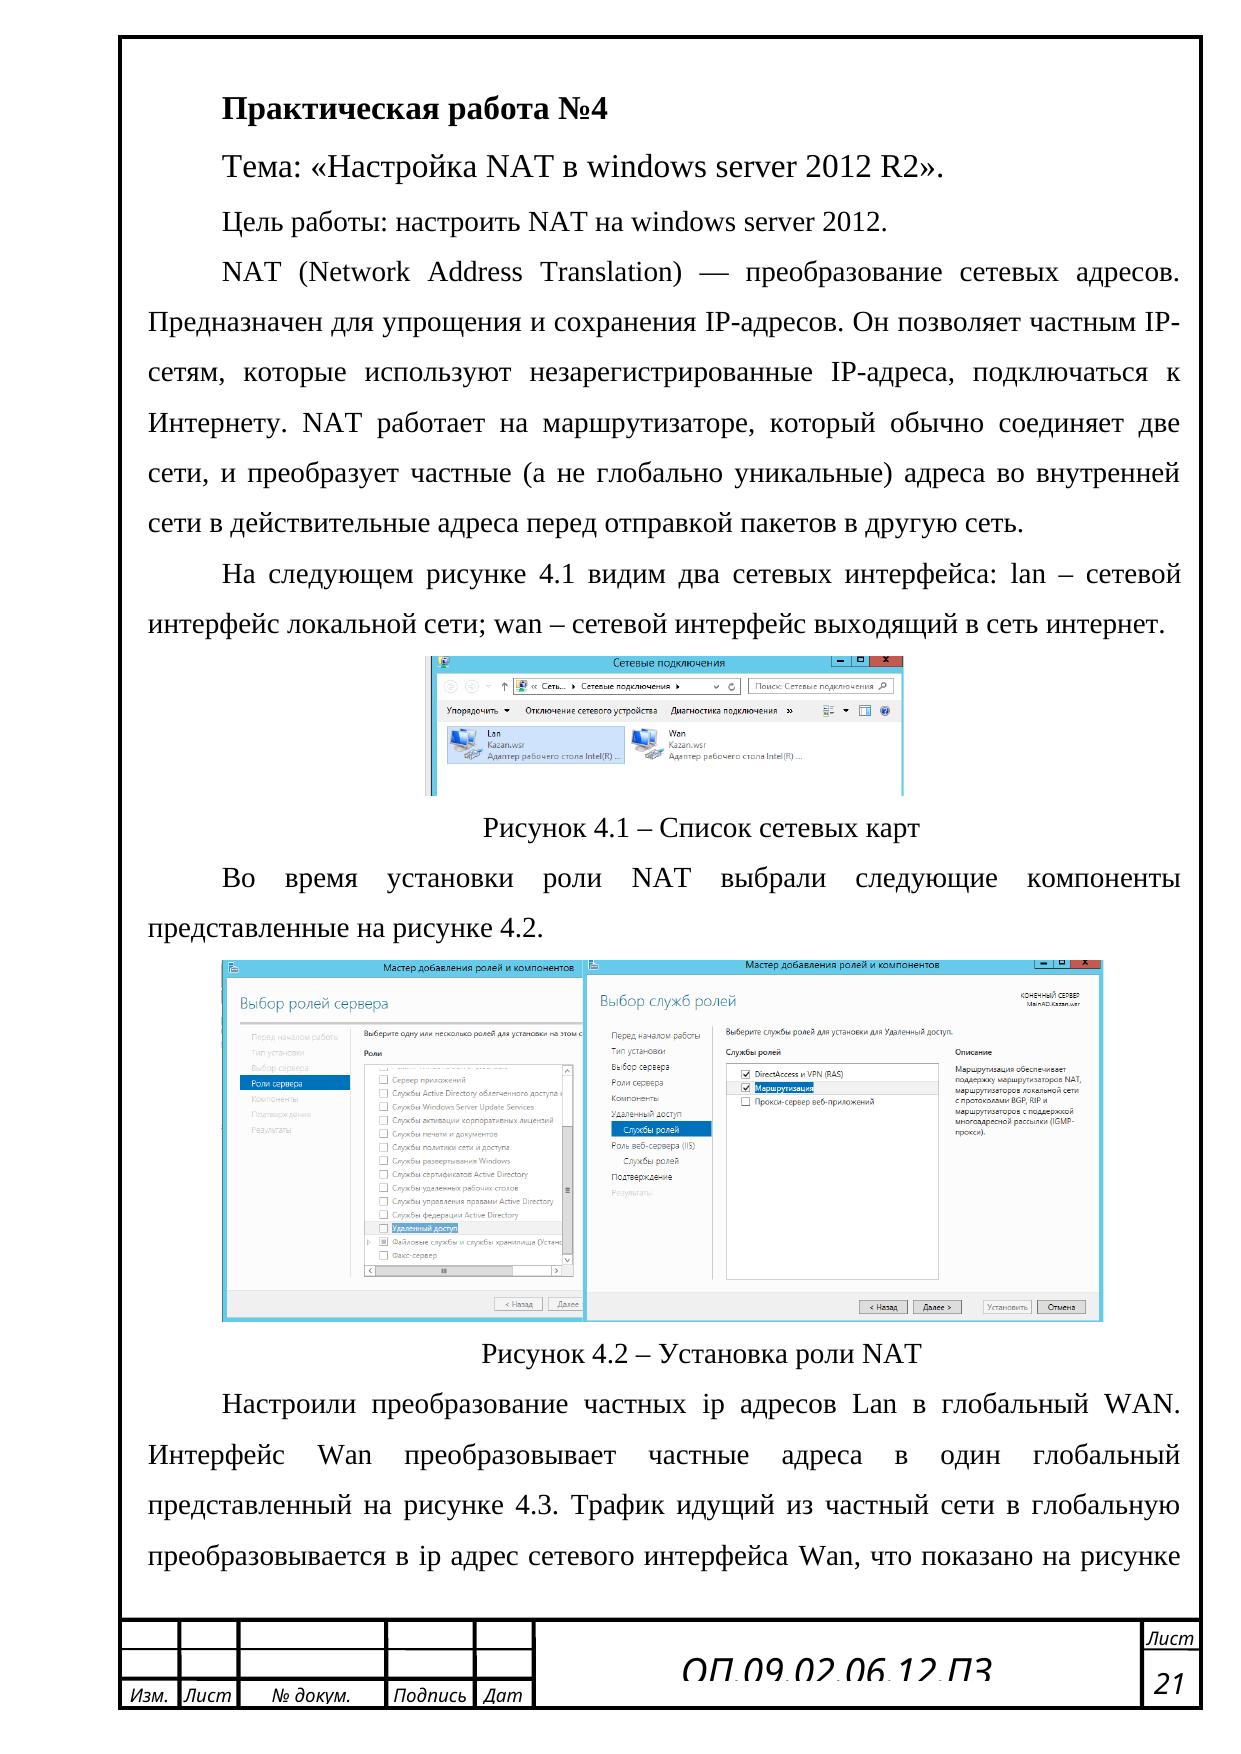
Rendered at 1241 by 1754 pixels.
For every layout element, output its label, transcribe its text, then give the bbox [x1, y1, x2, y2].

text На следующем рисунке 4.1 видим два сетевых интерфейса: lan – сетевой интерфейс локальной сети; wan – сетевой интерфейс выходящий в сеть интернет. [148, 556, 1181, 640]
text Рисунок 4.2 – Установка роли NAT [148, 1336, 1181, 1370]
text Тема: «Настройка NAT в windows server 2012 R2». [148, 146, 1181, 184]
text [148, 1387, 1181, 1571]
text NAT (Network Address Translation) — преобразование сетевых адресов. Предназначен для упрощения и сохранения IP-адресов. Он позволяет частным IP-сетям, которые используют незарегистрированные IP-адреса, подключаться к Интернету. NAT работает на маршрутизаторе, который обычно соединяет две сети, и преобразует частные (а не глобально уникальные) адреса во внутренней сети в действительные адреса перед отправкой пакетов в другую сеть. [148, 254, 1181, 539]
text Цель работы: настроить NAT на windows server 2012. [148, 204, 1181, 237]
picture [425, 656, 904, 796]
text Во время установки роли NAT выбрали следующие компоненты представленные на рисунке 4.2. [148, 860, 1181, 944]
picture [221, 960, 1104, 1322]
text Рисунок 4.1 – Список сетевых карт [148, 810, 1181, 843]
text Практическая работа №4 [148, 89, 1181, 127]
